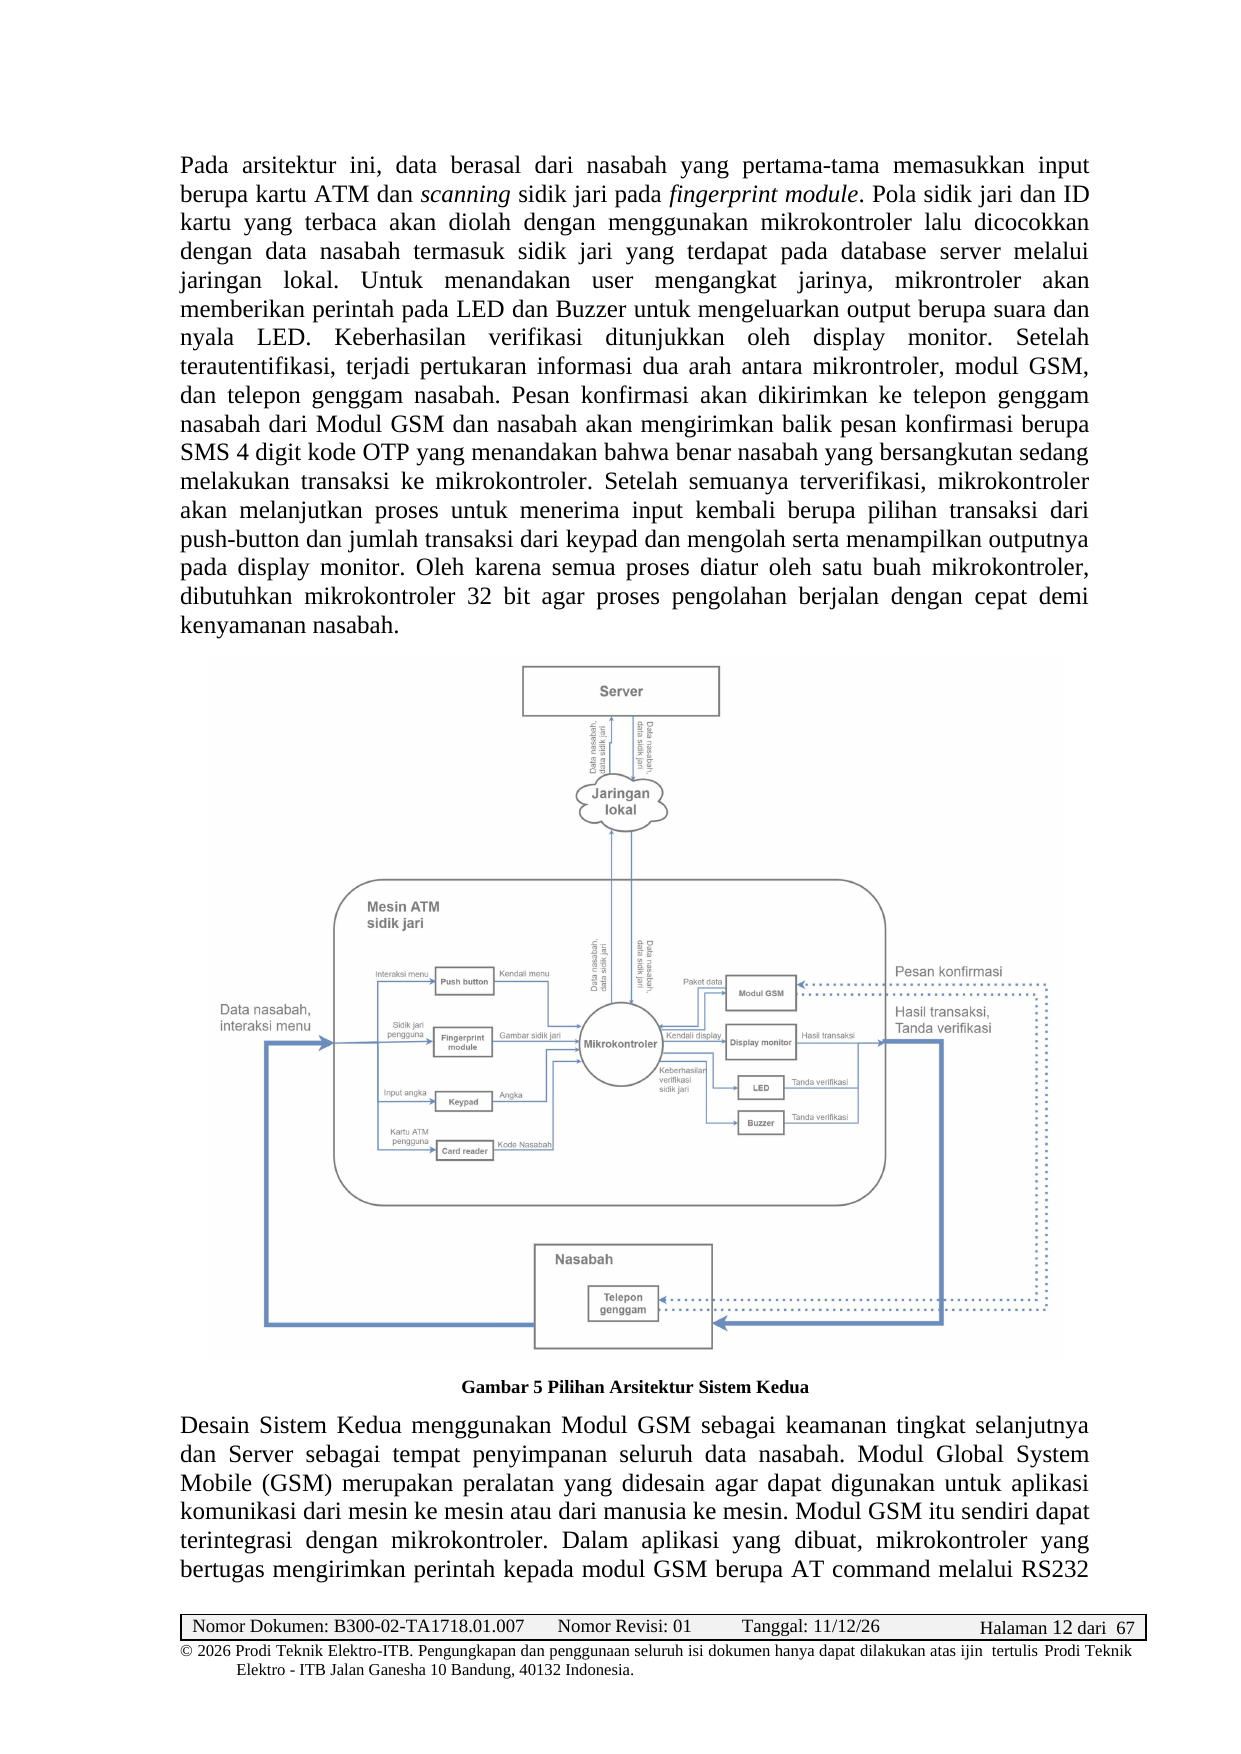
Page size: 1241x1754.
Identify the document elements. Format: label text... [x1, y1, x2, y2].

text Gambar 5 Pilihan Arsitektur Sistem Kedua [180, 1376, 1090, 1398]
text Pada arsitektur ini, data berasal dari nasabah yang pertama-tama memasukkan input berupa kartu ATM dan scanning sidik jari pada fingerprint module. Pola sidik jari dan ID kartu yang terbaca akan diolah dengan menggunakan mikrokontroler lalu dicocokkan dengan data nasabah termasuk sidik jari yang terdapat pada database server melalui jaringan lokal. Untuk menandakan user mengangkat jarinya, mikrontroler akan memberikan perintah pada LED dan Buzzer untuk mengeluarkan output berupa suara dan nyala LED. Keberhasilan verifikasi ditunjukkan oleh display monitor. Setelah terautentifikasi, terjadi pertukaran informasi dua arah antara mikrontroler, modul GSM, dan telepon genggam nasabah. Pesan konfirmasi akan dikirimkan ke telepon genggam nasabah dari Modul GSM dan nasabah akan mengirimkan balik pesan konfirmasi berupa SMS 4 digit kode OTP yang menandakan bahwa benar nasabah yang bersangkutan sedang melakukan transaksi ke mikrokontroler. Setelah semuanya terverifikasi, mikrokontroler akan melanjutkan proses untuk menerima input kembali berupa pilihan transaksi dari push-button dan jumlah transaksi dari keypad dan mengolah serta menampilkan outputnya pada display monitor. Oleh karena semua proses diatur oleh satu buah mikrokontroler, dibutuhkan mikrokontroler 32 bit agar proses pengolahan berjalan dengan cepat demi kenyamanan nasabah. [180, 150, 1090, 639]
picture [204, 651, 1066, 1364]
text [180, 1410, 1090, 1583]
